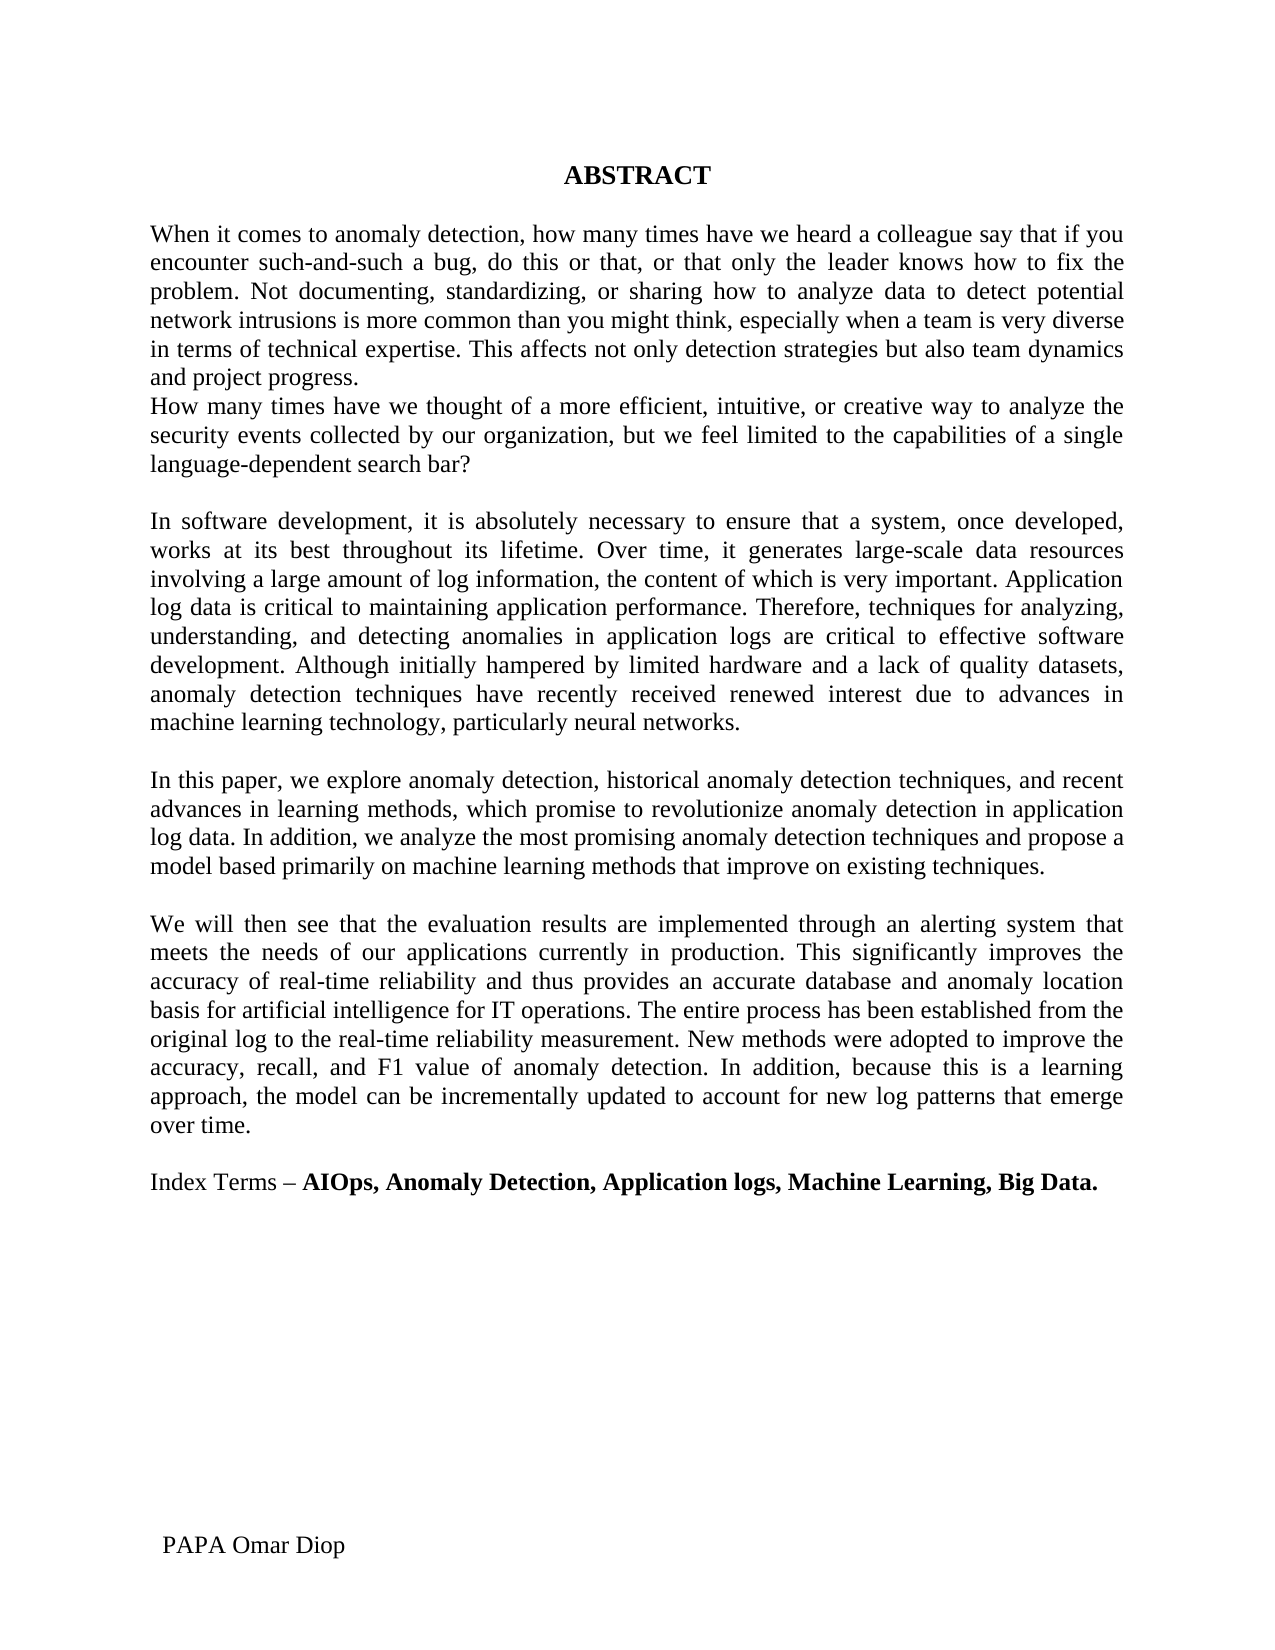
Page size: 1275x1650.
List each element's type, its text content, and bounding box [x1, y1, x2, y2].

text When it comes to anomaly detection, how many times have we heard a colleague say that if you encounter such-and-such a bug, do this or that, or that only the leader knows how to fix the problem. Not documenting, standardizing, or sharing how to analyze data to detect potential network intrusions is more common than you might think, especially when a team is very diverse in terms of technical expertise. This affects not only detection strategies but also team dynamics and project progress. [150, 219, 1125, 391]
text We will then see that the evaluation results are implemented through an alerting system that meets the needs of our applications currently in production. This significantly improves the accuracy of real-time reliability and thus provides an accurate database and anomaly location basis for artificial intelligence for IT operations. The entire process has been established from the original log to the real-time reliability measurement. New methods were adopted to improve the accuracy, recall, and F1 value of anomaly detection. In addition, because this is a learning approach, the model can be incrementally updated to account for new log patterns that emerge over time. [150, 909, 1125, 1139]
text ABSTRACT [150, 159, 1125, 190]
text In this paper, we explore anomaly detection, historical anomaly detection techniques, and recent advances in learning methods, which promise to revolutionize anomaly detection in application log data. In addition, we analyze the most promising anomaly detection techniques and propose a model based primarily on machine learning methods that improve on existing techniques. [150, 765, 1125, 880]
text Index Terms – AIOps, Anomaly Detection, Application logs, Machine Learning, Big Data. [150, 1167, 1125, 1196]
text In software development, it is absolutely necessary to ensure that a system, once developed, works at its best throughout its lifetime. Over time, it generates large-scale data resources involving a large amount of log information, the content of which is very important. Application log data is critical to maintaining application performance. Therefore, techniques for analyzing, understanding, and detecting anomalies in application logs are critical to effective software development. Although initially hampered by limited hardware and a lack of quality datasets, anomaly detection techniques have recently received renewed interest due to advances in machine learning technology, particularly neural networks. [150, 506, 1125, 736]
text How many times have we thought of a more efficient, intuitive, or creative way to analyze the security events collected by our organization, but we feel limited to the capabilities of a single language-dependent search bar? [150, 391, 1125, 477]
